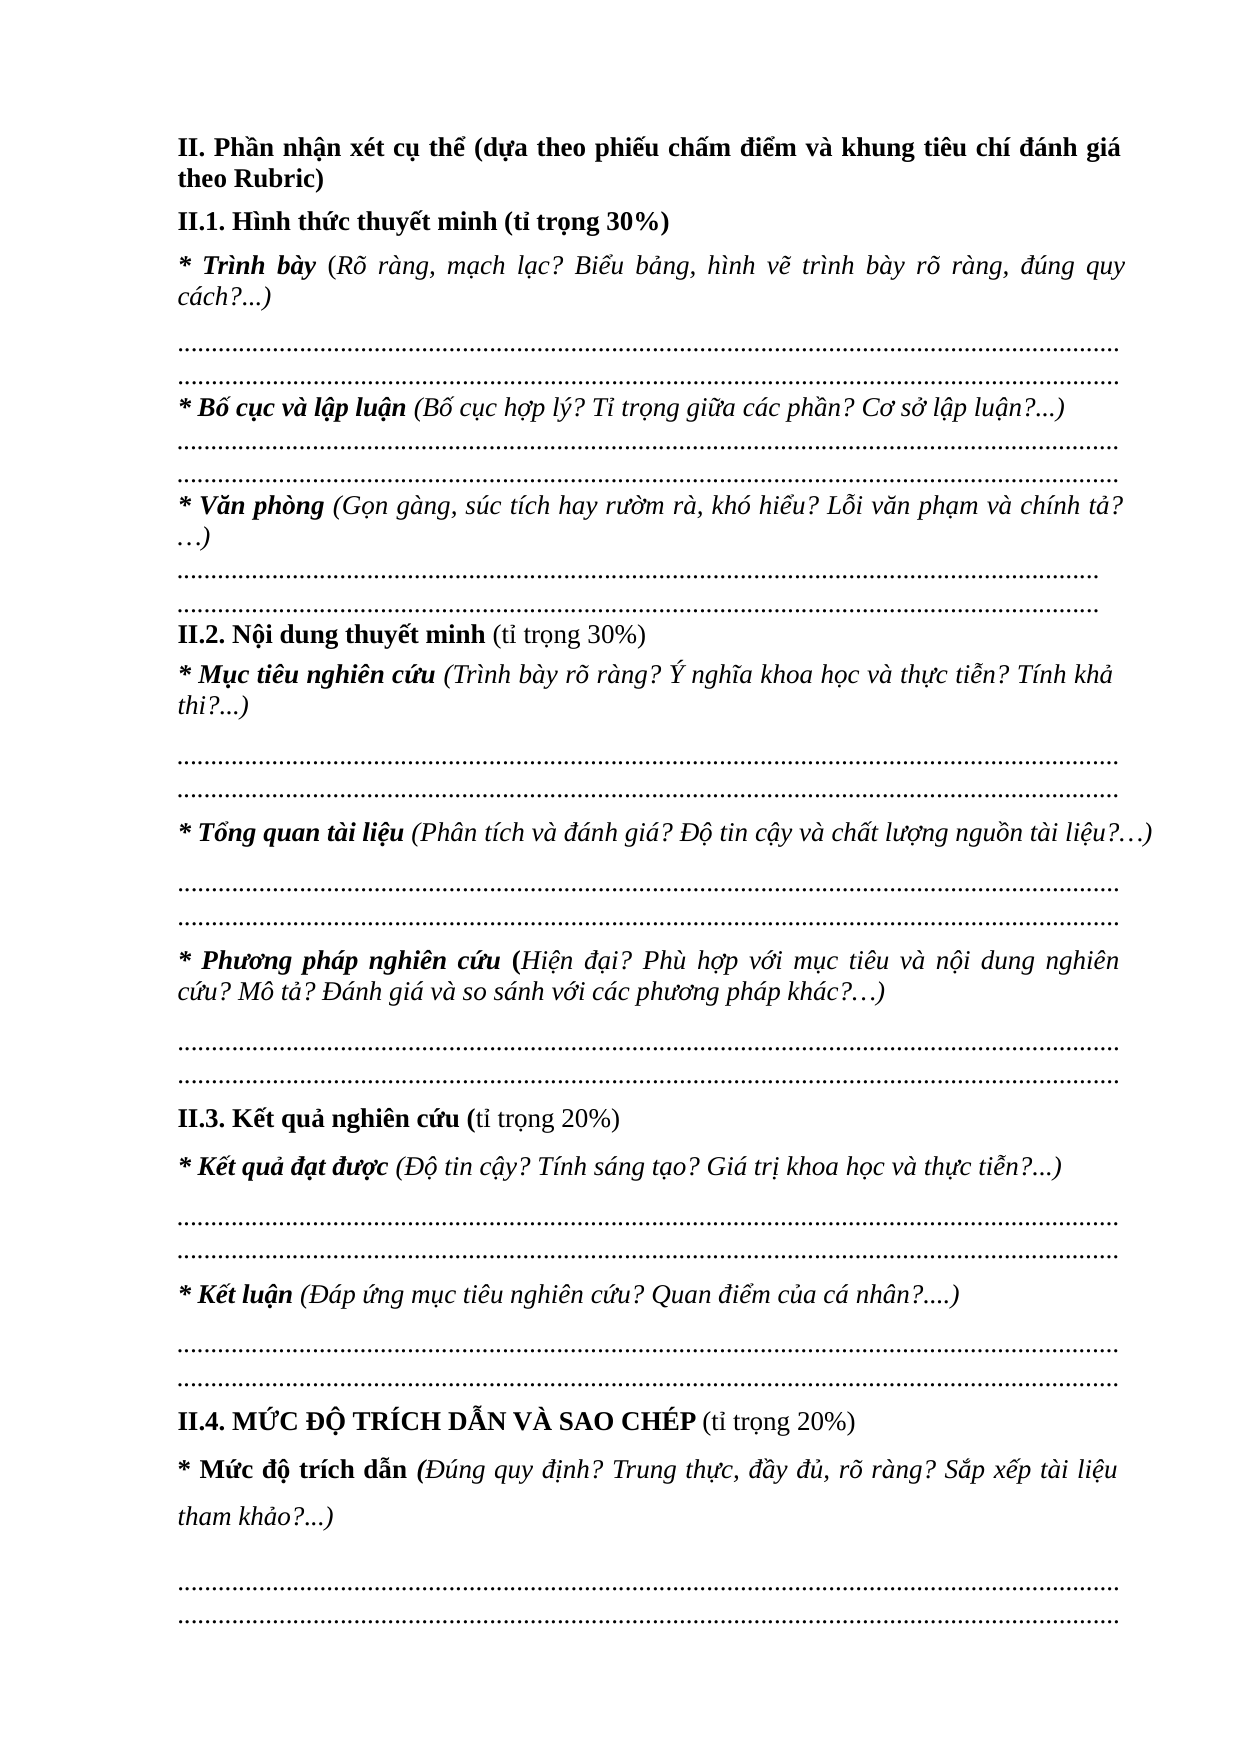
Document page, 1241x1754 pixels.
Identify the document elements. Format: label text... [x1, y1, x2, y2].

text * Kết luận (Đáp ứng mục tiêu nghiên cứu? Quan điểm của cá nhân?....) [177, 1278, 1122, 1309]
text II.3. Kết quả nghiên cứu (tỉ trọng 20%) [177, 1102, 1122, 1134]
text II. Phần nhận xét cụ thể (dựa theo phiếu chấm điểm và khung tiêu chí đánh giá theo Rubric) [177, 131, 1122, 193]
text * Trình bày (Rõ ràng, mạch lạc? Biểu bảng, hình vẽ trình bày rõ ràng, đúng quy cách?...) [177, 249, 1128, 311]
text * Mức độ trích dẫn (Đúng quy định? Trung thực, đầy đủ, rõ ràng? Sắp xếp tài liệu tham khảo?...) [177, 1453, 1122, 1531]
text * Kết quả đạt được (Độ tin cậy? Tính sáng tạo? Giá trị khoa học và thực tiễn?...) [177, 1150, 1122, 1181]
text * Bố cục và lập luận (Bố cục hợp lý? Tỉ trọng giữa các phần? Cơ sở lập luận?...) [177, 391, 1122, 422]
text II.2. Nội dung thuyết minh (tỉ trọng 30%) [177, 618, 1122, 650]
text II.4. MỨC ĐỘ TRÍCH DẪN VÀ SAO CHÉP (tỉ trọng 20%) [177, 1405, 1122, 1436]
text * Tổng quan tài liệu (Phân tích và đánh giá? Độ tin cậy và chất lượng nguồn tài liệu?…) [177, 817, 1163, 848]
text * Phương pháp nghiên cứu (Hiện đại? Phù hợp với mục tiêu và nội dung nghiên cứu? Mô tả? Đánh giá và so sánh với các phương pháp khác?…) [177, 944, 1122, 1006]
text * Văn phòng (Gọn gàng, súc tích hay rườm rà, khó hiểu? Lỗi văn phạm và chính tả?…) [177, 489, 1128, 551]
text II.1. Hình thức thuyết minh (tỉ trọng 30%) [177, 205, 1122, 237]
text * Mục tiêu nghiên cứu (Trình bày rõ ràng? Ý nghĩa khoa học và thực tiễn? Tính khả thi?...) [177, 658, 1117, 720]
